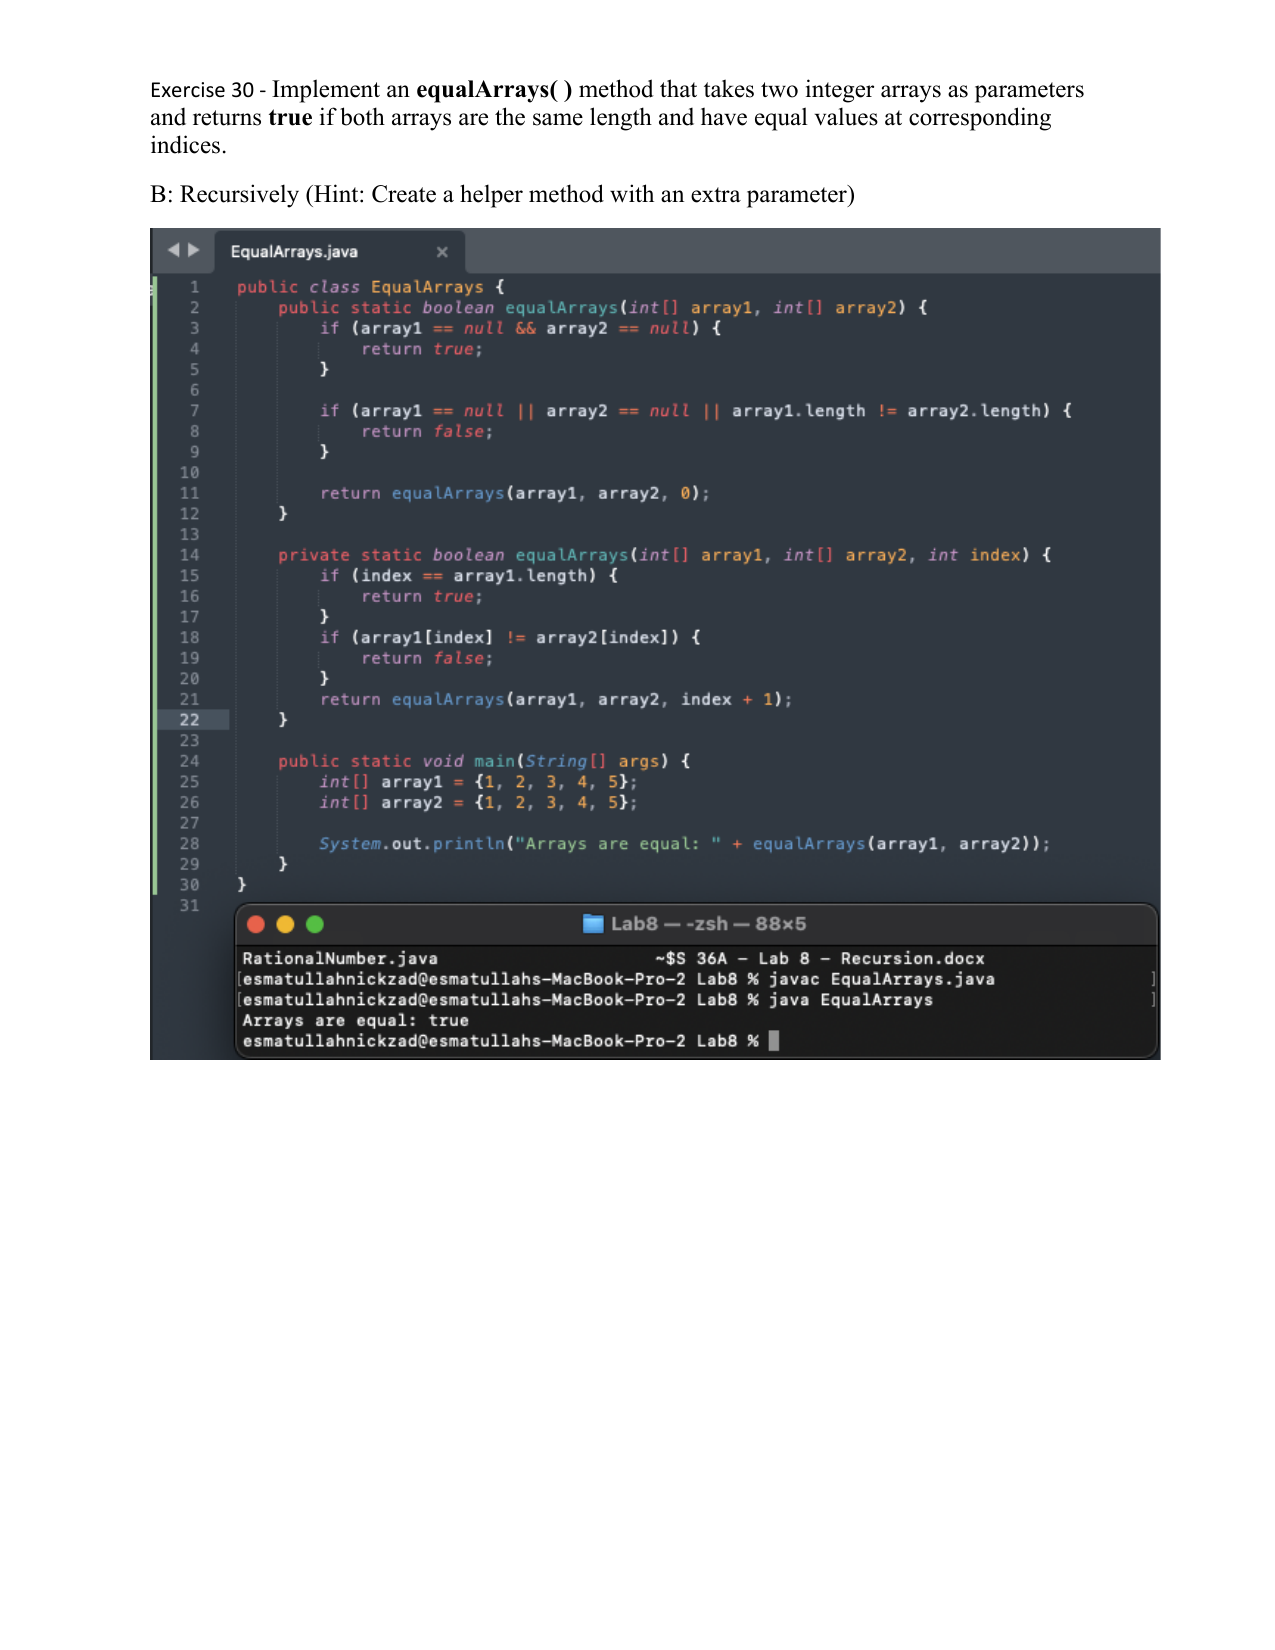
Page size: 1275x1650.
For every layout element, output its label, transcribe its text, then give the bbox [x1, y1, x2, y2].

picture [150, 228, 1161, 1060]
text Exercise 30 - Implement an equalArrays( ) method that takes two integer arrays as parameters and returns true if both arrays are the same length and have equal values at corresponding indices. [150, 75, 1125, 159]
text B: Recursively (Hint: Create a helper method with an extra parameter) [150, 180, 1125, 207]
